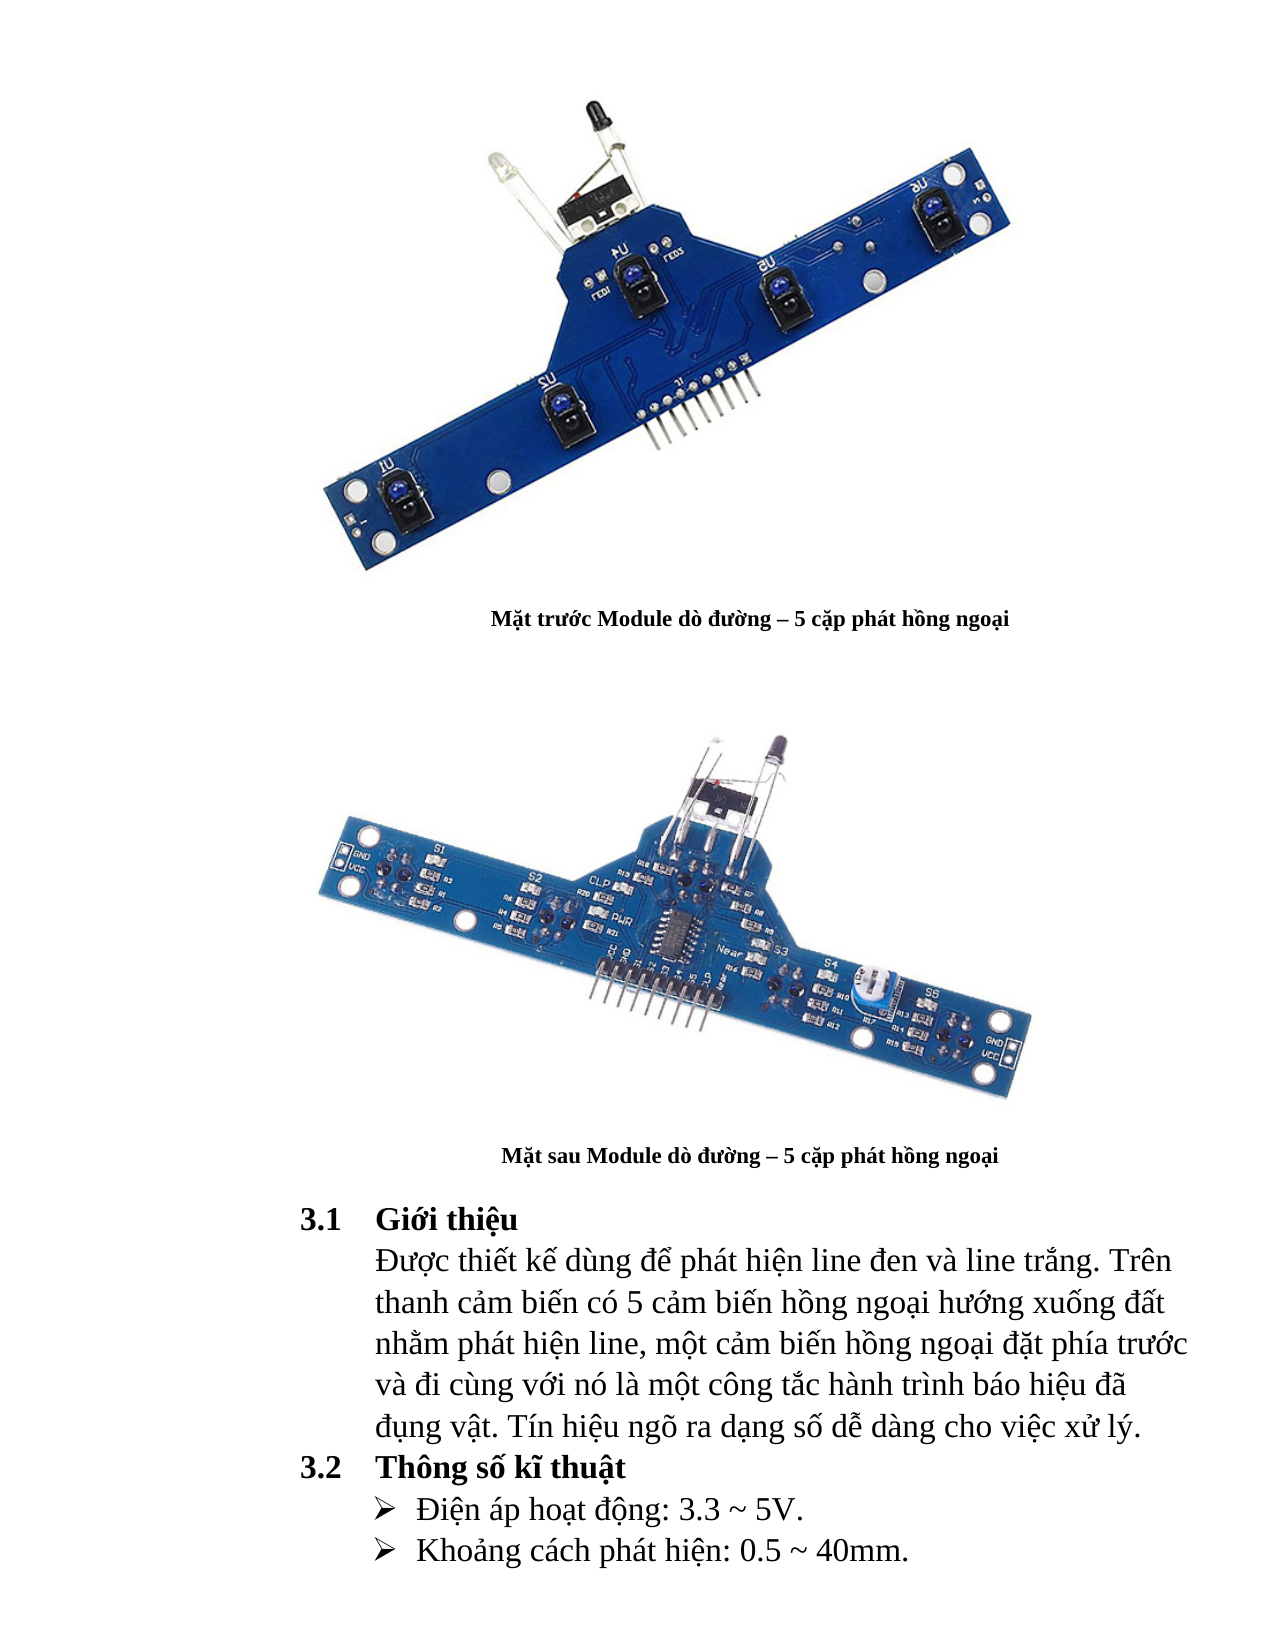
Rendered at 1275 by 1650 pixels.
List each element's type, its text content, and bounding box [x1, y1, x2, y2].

list Giới thiệu [300, 1199, 1200, 1238]
picture [271, 74, 1077, 586]
list Được thiết kế dùng để phát hiện line đen và line trắng. Trên thanh cảm biến có 5 cảm biến hồng ngoại hướng xuống đất nhằm phát hiện line, một cảm biến hồng ngoại đặt phía trước và đi cùng với nó là một công tắc hành trình báo hiệu đã đụng vật. Tín hiệu ngõ ra dạng số dễ dàng cho việc xử lý. [375, 1241, 1200, 1444]
list Mặt sau Module dò đường – 5 cặp phát hồng ngoại [300, 1142, 1200, 1169]
list Điện áp hoạt động: 3.3 ~ 5V. [372, 1489, 1200, 1527]
list Khoảng cách phát hiện: 0.5 ~ 40mm. [372, 1530, 1200, 1568]
picture [297, 678, 1053, 1124]
list Mặt trước Module dò đường – 5 cặp phát hồng ngoại [300, 605, 1200, 631]
list Thông số kĩ thuật [300, 1447, 1200, 1486]
